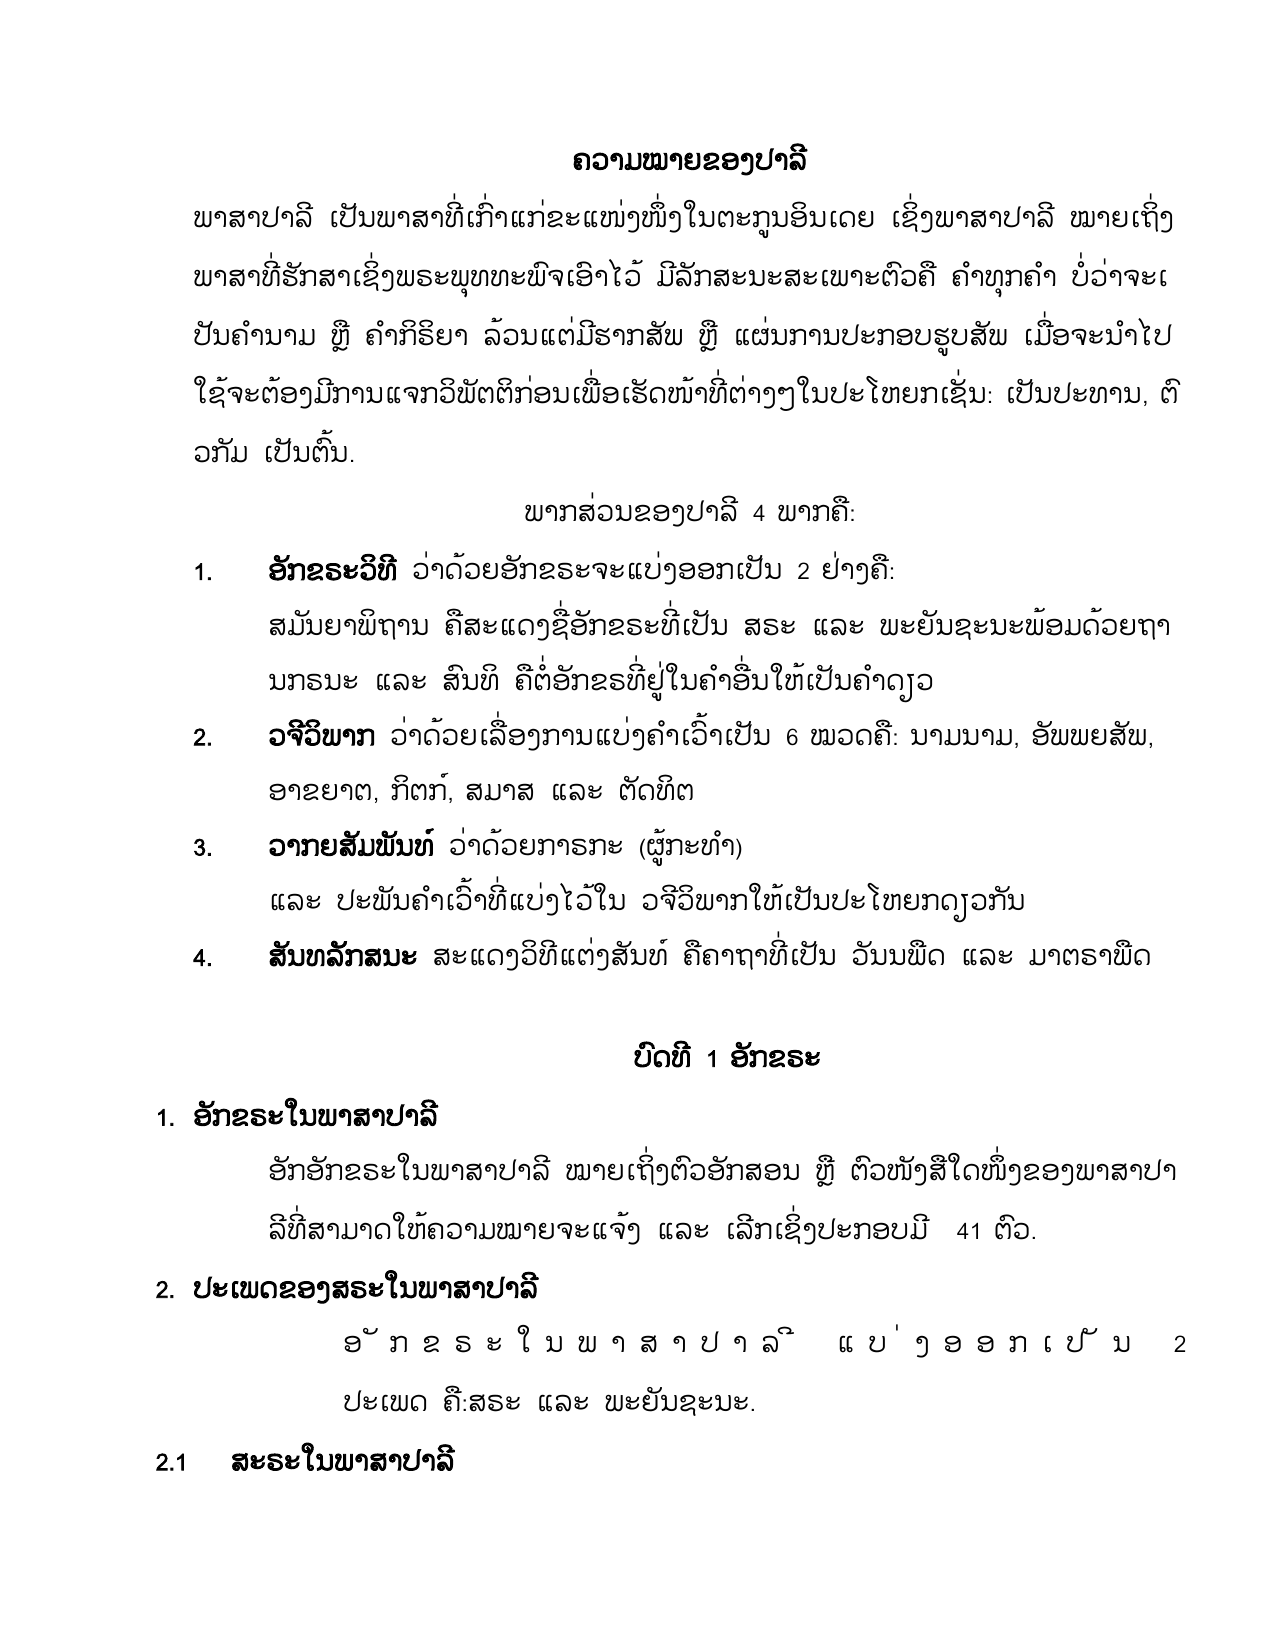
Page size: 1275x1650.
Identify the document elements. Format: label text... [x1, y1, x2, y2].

list ບົດທີ 1 ອັກຂຣະ [268, 1032, 1186, 1083]
list ອັກຂຣະວິທີ ວ່າດ້ວຍອັກຂຣະຈະແບ່ງອອກເປັນ 2 ຢ່າງຄື: ສມັນຍາພິຖານ ຄືສະແດງຊື່ອັກຂຣະທີ່ເປັນ ສຣະ ແລະ ພະຍັນຊະນະພ້ອມດ້ວຍຖານກຣນະ ແລະ ສົນທິ ຄືຕໍ່ອັກຂຣທີ່ຢູ່ໃນຄຳອື່ນໃຫ້ເປັນຄຳດຽວ [193, 545, 1186, 706]
list ອັກຂຣະໃນພາສາປາລີ ແບ່ງອອກເປັນ 2 ປະເພດ ຄື:ສຣະ ແລະ ພະຍັນຊະນະ. [343, 1318, 1186, 1428]
list ຄວາມໝາຍຂອງປາລີ [193, 135, 1186, 186]
list ອັກຂຣະໃນພາສາປາລີ [156, 1091, 1186, 1142]
list ສັນທລັັກສນະ ສະແດງວິທີແຕ່ງສັນທ໌ ຄືຄາຖາທີ່ເປັນ ວັນນພືດ ແລະ ມາຕຣາພືດ [193, 931, 1186, 982]
list ສະຣະໃນພາສາປາລີ [156, 1436, 1186, 1487]
list ອັກອັກຂຣະໃນພາສາປາລີ ໝາຍເຖິ່ງຕົວອັກສອນ ຫຼື ຕົວໜັງສືໃດໜຶ່ງຂອງພາສາປາລີທີ່ສາມາດໃຫ້ຄວາມໝາຍຈະແຈ້ງ ແລະ ເລີກເຊິ່ງປະກອບມີ 41 ຕົວ. [268, 1146, 1186, 1256]
list ພາກສ່ວນຂອງປາລີ 4 ພາກຄື: [193, 487, 1186, 538]
list ວາກຍສັມພັນທ໌ ວ່າດ້ວຍກາຣກະ (ຜູ້ກະທຳ) ແລະ ປະພັນຄຳເວົ້າທີ່ແບ່ງໄວ້ໃນ ວຈີວິພາກໃຫ້ເປັນປະໂຫຍກດຽວກັນ [193, 821, 1186, 927]
list ວຈີວິພາກ ວ່າດ້ວຍເລື່ອງການແບ່ງຄຳເວົ້າເປັນ 6 ໝວດຄື: ນາມນາມ, ອັພພຍສັພ, ອາຂຍາຕ, ກິຕກ໌, ສມາສ ແລະ ຕັດທິຕ [193, 711, 1186, 817]
list ປະເພດຂອງສຣະໃນພາສາປາລີ [156, 1263, 1186, 1314]
list ພາສາປາລີ ເປັນພາສາທີ່ເກົ່າແກ່ຂະແໜ່ງໜຶ່ງໃນຕະກູນອິນເດຍ ເຊິ່ງພາສາປາລີ ໝາຍເຖິ່ງພາສາທີ່ຮັກສາເຊິ່ງພຣະພຸທທະພົຈເອົາໄວ້ ມີລັກສະນະສະເພາະຕົວຄື ຄຳທຸກຄຳ ບໍ່ວ່າຈະເປັນຄຳນາມ ຫຼື ຄຳກິຣິຍາ ລ້ວນແຕ່ມີຮາກສັພ ຫຼື ແຜ່ນການປະກອບຮູບສັພ ເມື່ອຈະນຳໄປໃຊ້ຈະຕ້ອງມີການແຈກວິພັຕຕິກ່ອນເພື່ອເຮັດໜ້າທີ່ຕ່າງໆໃນປະໂຫຍກເຊັ່ນ: ເປັນປະທານ, ຕົວກັມ ເປັນຕົ້ນ. [193, 193, 1186, 479]
